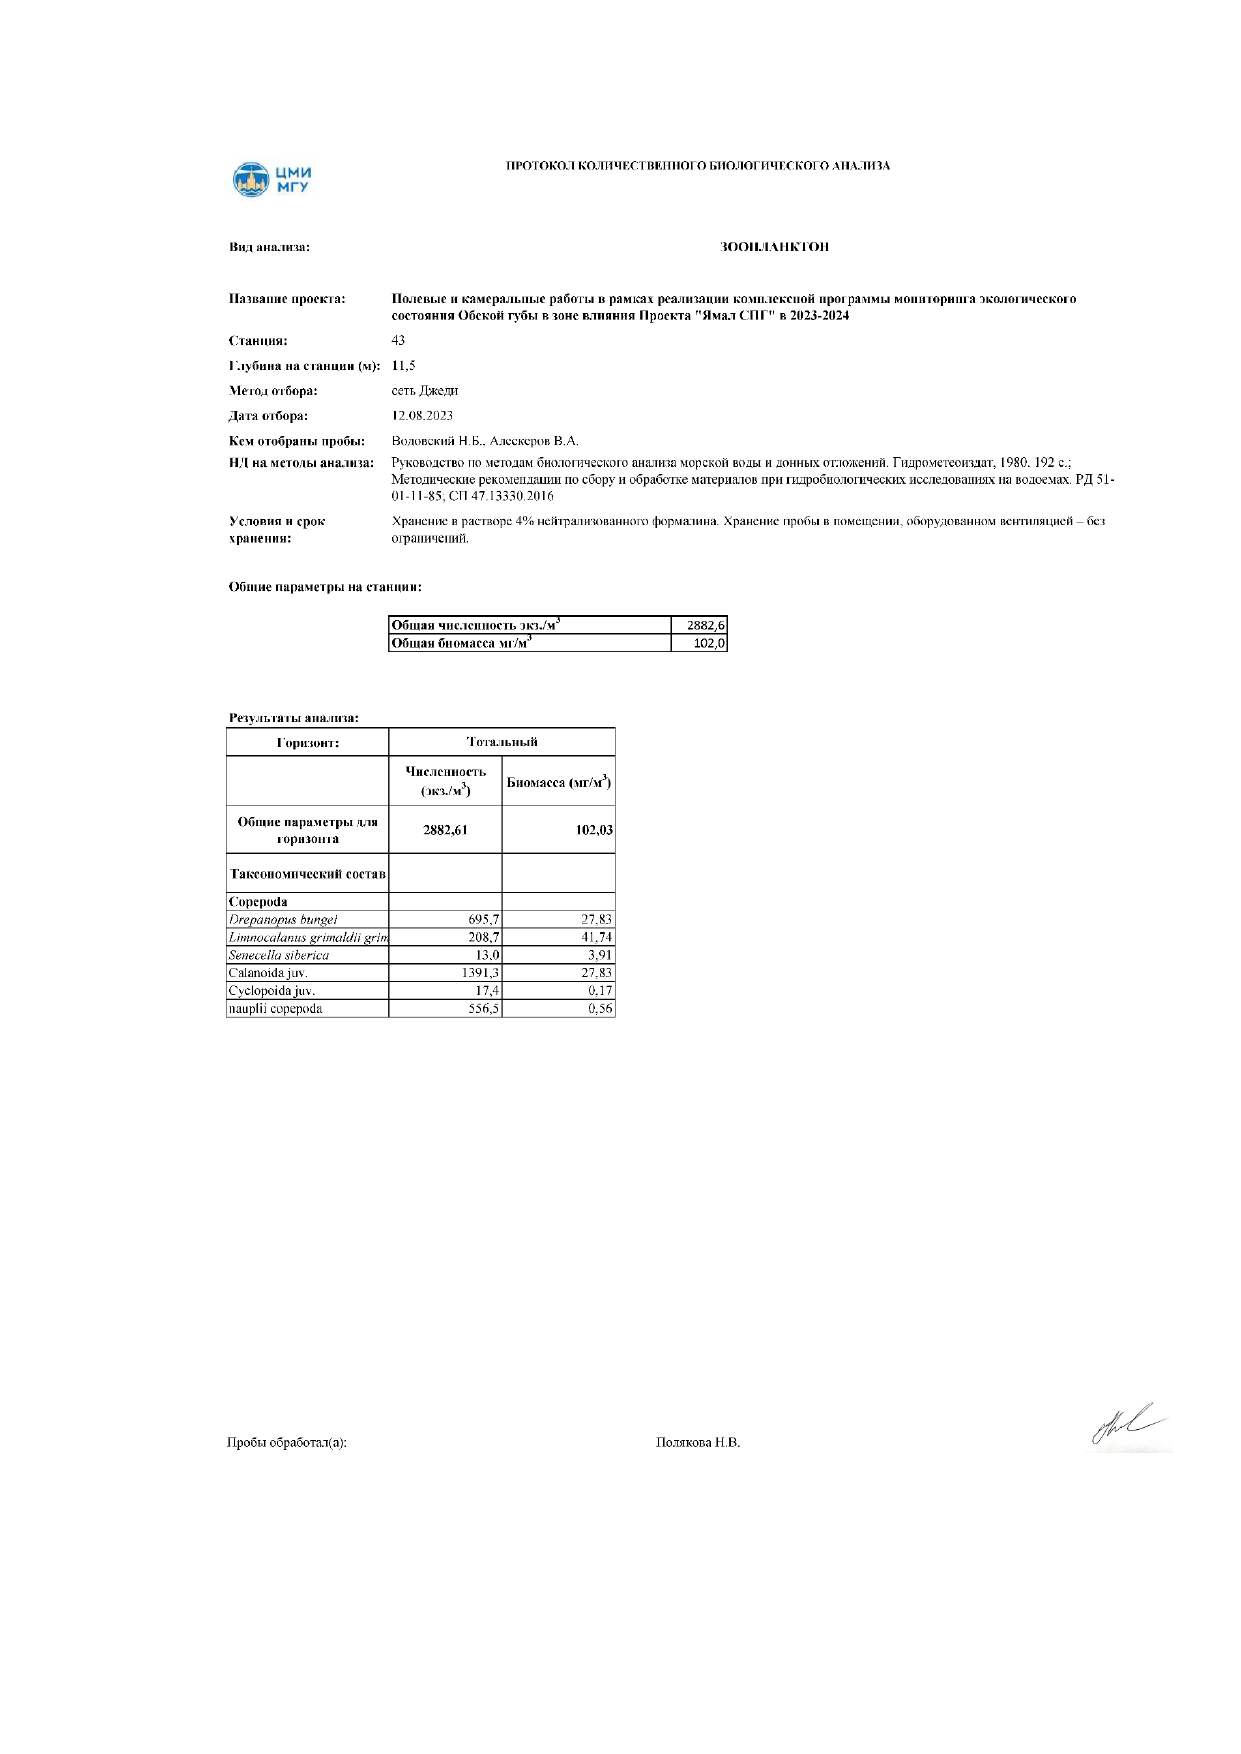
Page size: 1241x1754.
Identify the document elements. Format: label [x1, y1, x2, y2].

picture [177, 118, 1182, 1538]
